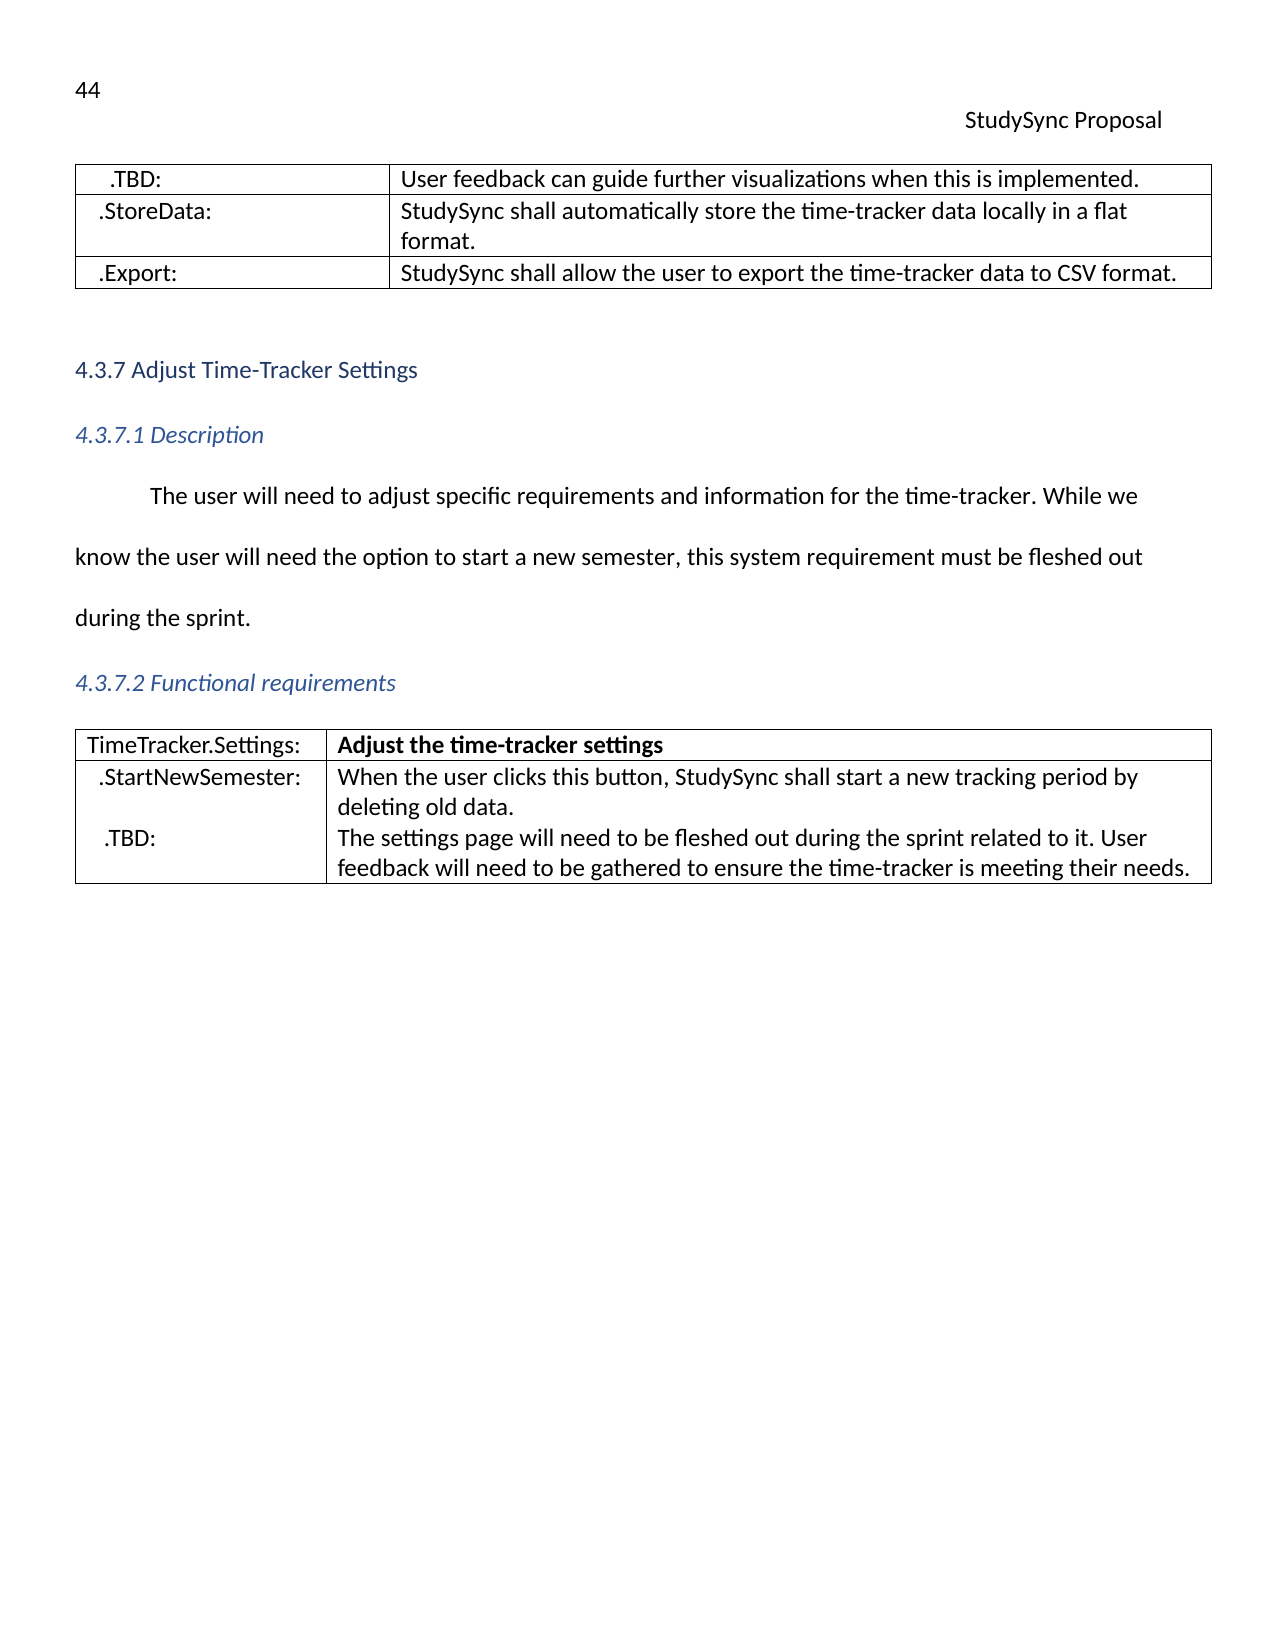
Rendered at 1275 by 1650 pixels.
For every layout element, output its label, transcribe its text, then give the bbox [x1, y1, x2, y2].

table_cell .TBD: [76, 822, 326, 883]
table_cell StudySync shall allow the user to export the time-tracker data to CSV format. [390, 257, 1211, 288]
table_cell .StartNewSemester: [76, 761, 326, 822]
table_cell .Export: [76, 257, 389, 288]
table_header TimeTracker.Settings: [76, 730, 326, 760]
table_cell .StoreData: [76, 195, 389, 256]
table_cell StudySync shall automatically store the time-tracker data locally in a flat format. [390, 195, 1211, 256]
table_cell User feedback can guide further visualizations when this is implemented. [390, 165, 1211, 194]
text The user will need to adjust specific requirements and information for the time-tracker. While we know the user will need the option to start a new semester, this system requirement must be fleshed out during the sprint. [75, 480, 1200, 633]
table_cell The settings page will need to be fleshed out during the sprint related to it. User feedback will need to be gathered to ensure the time-tracker is meeting their needs. [327, 822, 1211, 883]
subtitle 4.3.7.2 Functional requirements [75, 667, 1200, 698]
table_cell .TBD: [76, 165, 389, 194]
table_header Adjust the time-tracker settings [327, 730, 1211, 760]
table_cell When the user clicks this button, StudySync shall start a new tracking period by deleting old data. [327, 761, 1211, 822]
subtitle 4.3.7.1 Description [75, 419, 1200, 449]
subtitle 4.3.7 Adjust Time-Tracker Settings [75, 354, 1200, 384]
